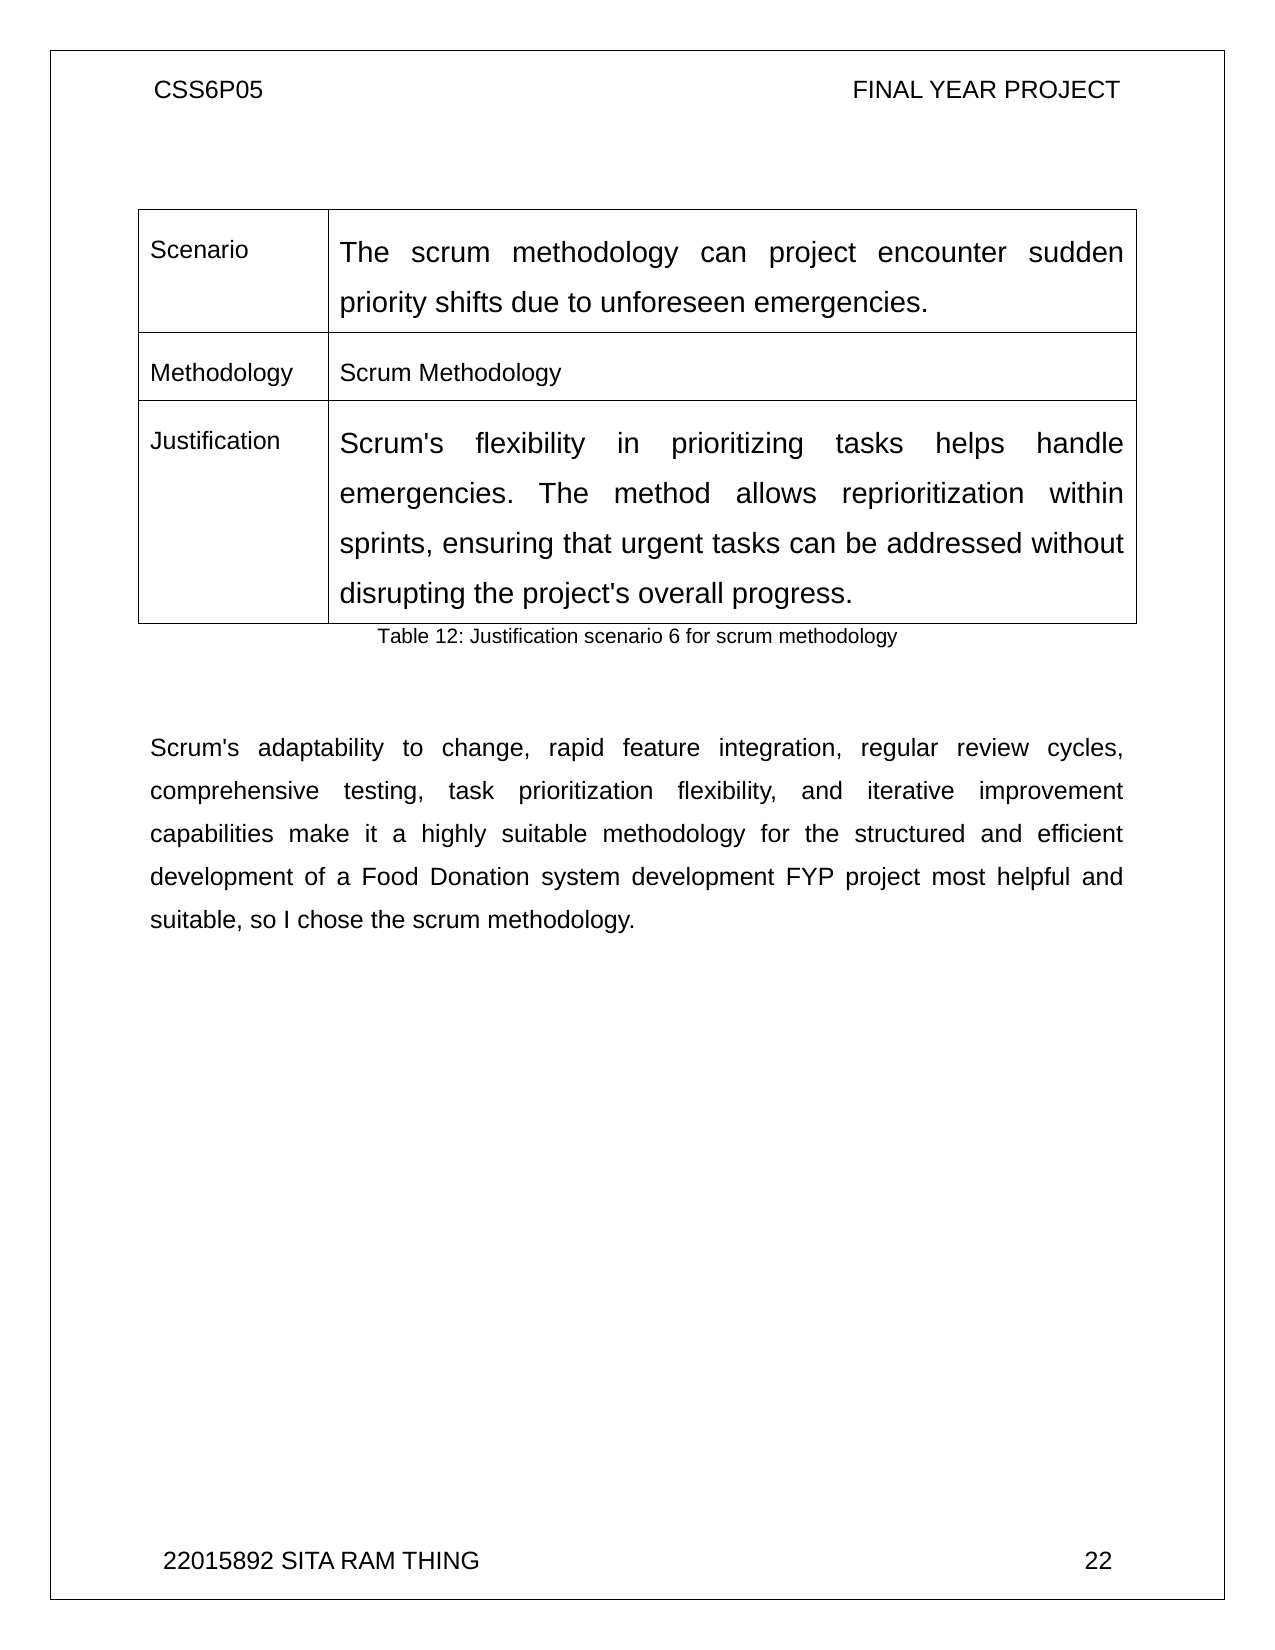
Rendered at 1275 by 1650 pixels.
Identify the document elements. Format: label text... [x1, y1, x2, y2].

text Scrum's adaptability to change, rapid feature integration, regular review cycles, comprehensive testing, task prioritization flexibility, and iterative improvement capabilities make it a highly suitable methodology for the structured and efficient development of a Food Donation system development FYP project most helpful and suitable, so I chose the scrum methodology. [150, 733, 1125, 934]
table_cell Scrum Methodology [329, 333, 1136, 399]
table_header The scrum methodology can project encounter sudden priority shifts due to unforeseen emergencies. [329, 210, 1136, 332]
table_cell Justification [139, 401, 328, 623]
table_header Scenario [139, 210, 328, 332]
text Table 12: Justification scenario 6 for scrum methodology [150, 624, 1125, 648]
table_cell Scrum's flexibility in prioritizing tasks helps handle emergencies. The method allows reprioritization within sprints, ensuring that urgent tasks can be addressed without disrupting the project's overall progress. [329, 401, 1136, 623]
table_cell Methodology [139, 333, 328, 399]
